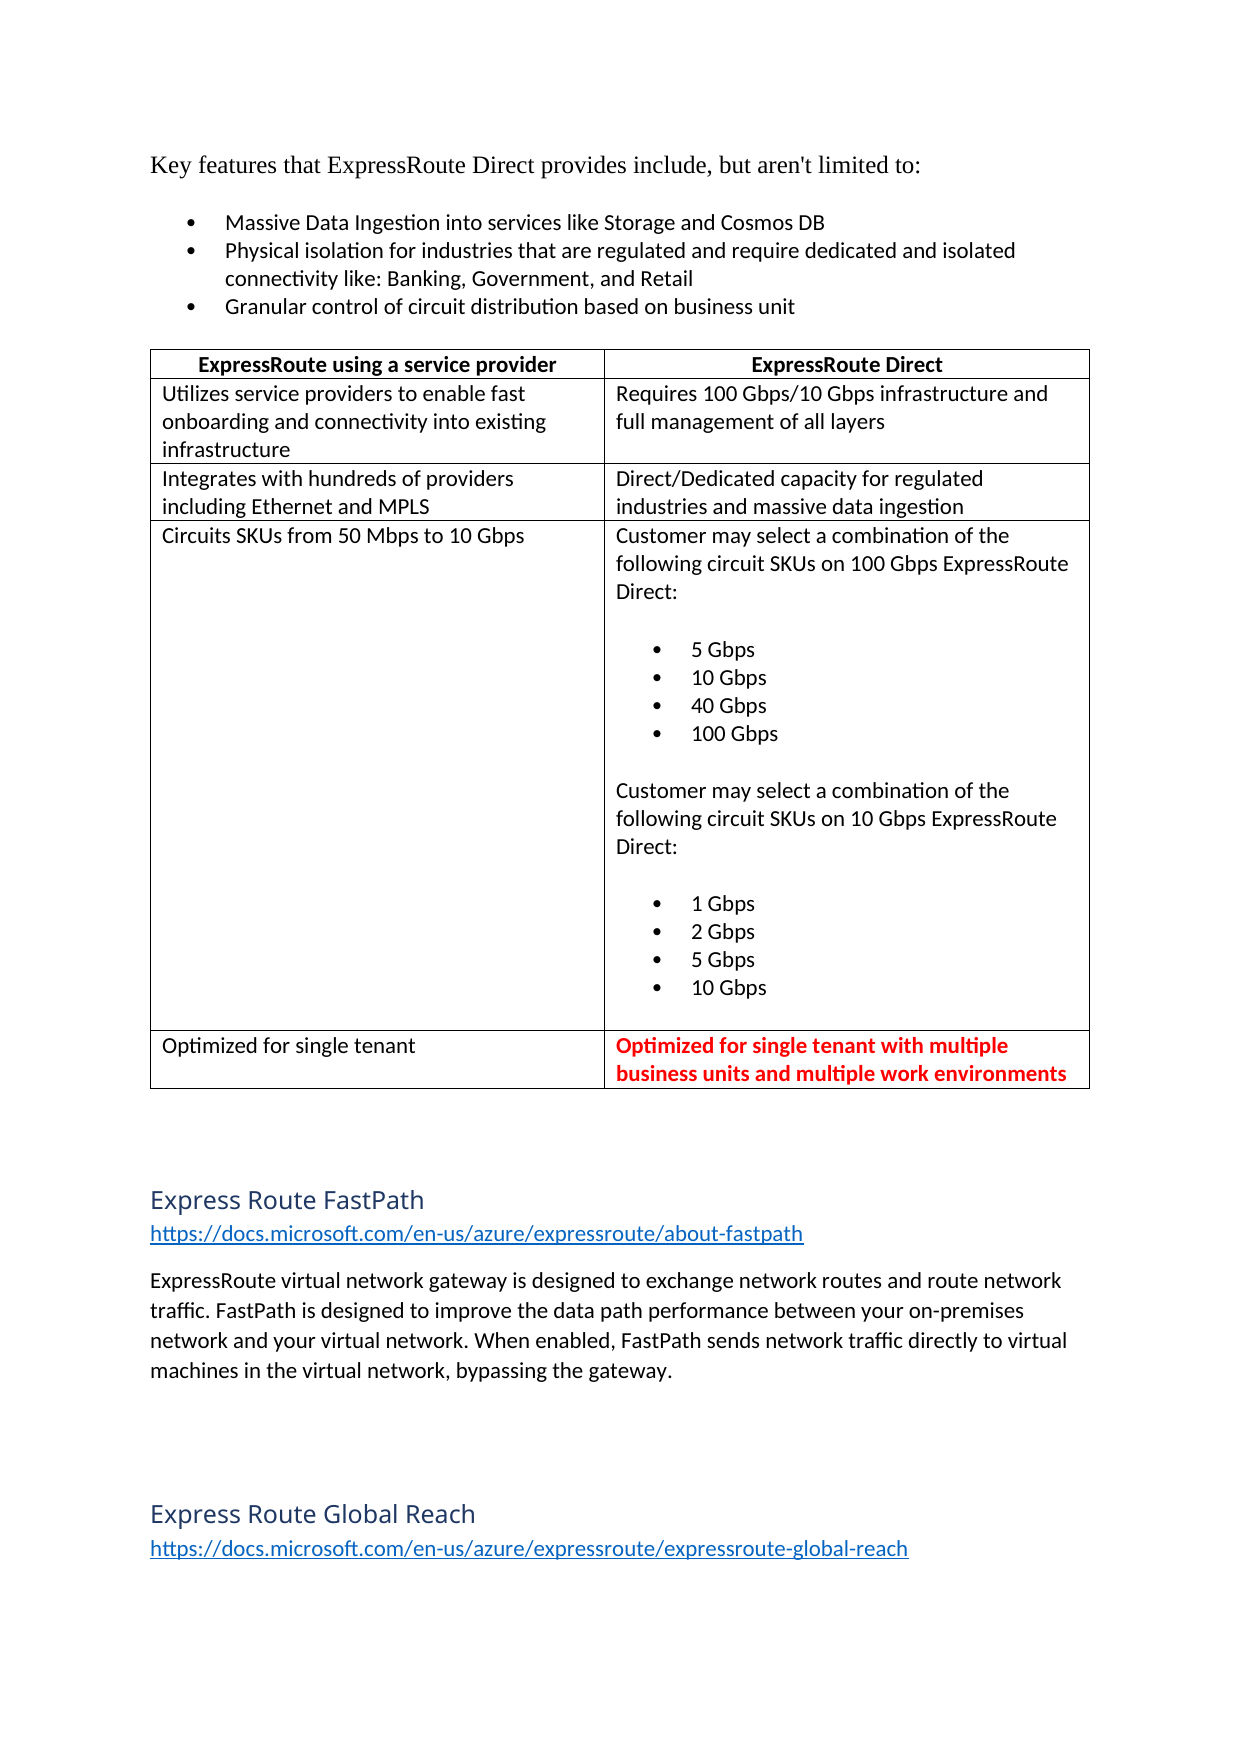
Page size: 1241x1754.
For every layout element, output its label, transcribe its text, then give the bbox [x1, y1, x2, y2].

text https://docs.microsoft.com/en-us/azure/expressroute/about-fastpath [150, 1219, 1090, 1247]
text ExpressRoute virtual network gateway is designed to exchange network routes and route network traffic. FastPath is designed to improve the data path performance between your on-premises network and your virtual network. When enabled, FastPath sends network traffic directly to virtual machines in the virtual network, bypassing the gateway. [150, 1266, 1090, 1384]
table_cell Circuits SKUs from 50 Mbps to 10 Gbps [151, 521, 604, 1030]
table_cell Direct/Dedicated capacity for regulated industries and massive data ingestion [605, 464, 1089, 520]
table_cell Optimized for single tenant [151, 1031, 604, 1087]
subtitle Express Route Global Reach [150, 1497, 1090, 1531]
table_cell Integrates with hundreds of providers including Ethernet and MPLS [151, 464, 604, 520]
subtitle Express Route FastPath [150, 1182, 1090, 1216]
text https://docs.microsoft.com/en-us/azure/expressroute/expressroute-global-reach [150, 1534, 1090, 1562]
table_cell Requires 100 Gbps/10 Gbps infrastructure and full management of all layers [605, 379, 1089, 463]
table_header ExpressRoute Direct [605, 350, 1089, 378]
table_header ExpressRoute using a service provider [151, 350, 604, 378]
table_cell Customer may select a combination of the following circuit SKUs on 100 Gbps ExpressRoute Direct: 5 Gbps 10 Gbps 40 Gbps 100 Gbps Customer may select a combination of the following circuit SKUs on 10 Gbps ExpressRoute Direct: 1 Gbps 2 Gbps 5 Gbps 10 Gbps [605, 521, 1089, 1030]
table_cell Optimized for single tenant with multiple business units and multiple work environments [605, 1031, 1089, 1087]
list Physical isolation for industries that are regulated and require dedicated and isolated connectivity like: Banking, Government, and Retail [187, 236, 1090, 292]
text Key features that ExpressRoute Direct provides include, but aren't limited to: [150, 150, 1090, 179]
table_cell Utilizes service providers to enable fast onboarding and connectivity into existing infrastructure [151, 379, 604, 463]
list Massive Data Ingestion into services like Storage and Cosmos DB [187, 208, 1090, 236]
list Granular control of circuit distribution based on business unit [187, 292, 1090, 320]
